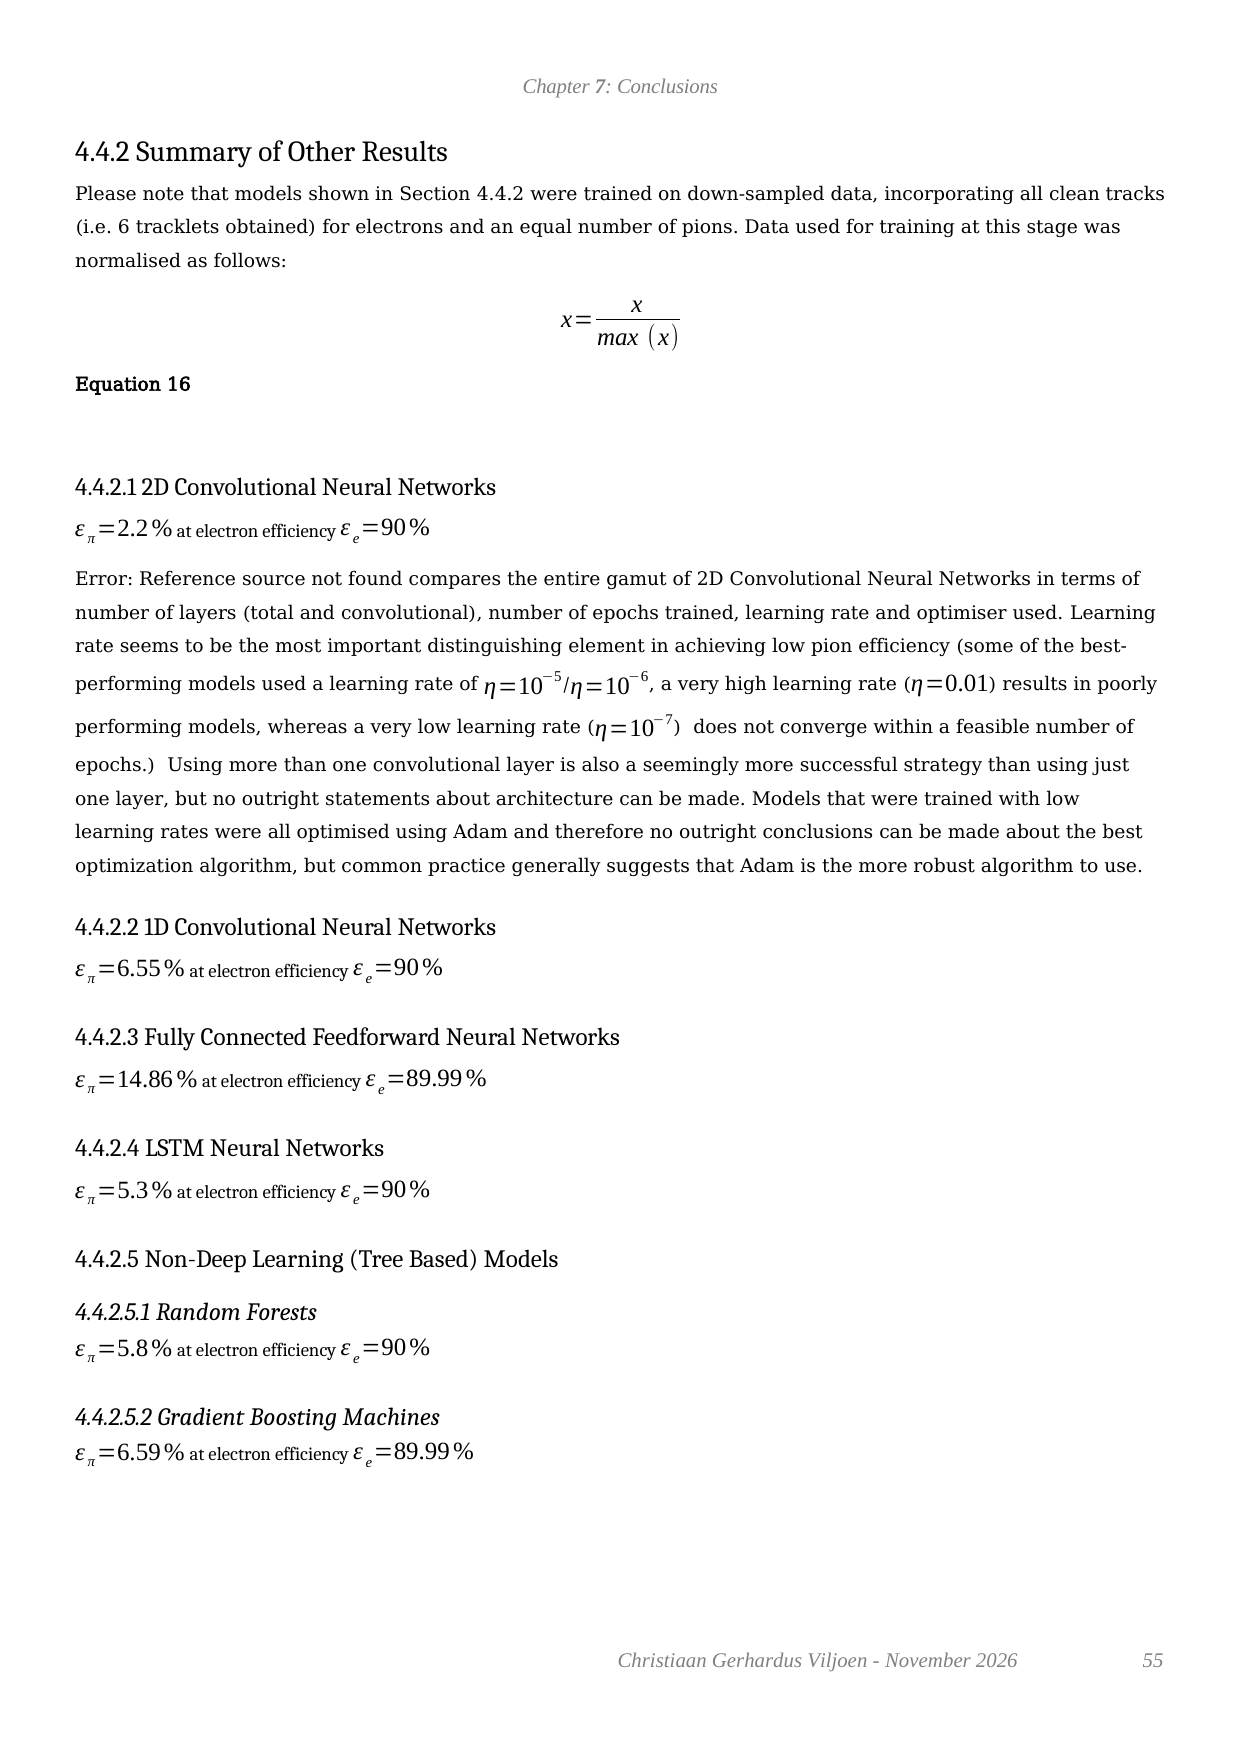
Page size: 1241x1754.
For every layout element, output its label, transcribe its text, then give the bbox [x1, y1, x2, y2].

text at electron efficiency [75, 1438, 1165, 1471]
text at electron efficiency [75, 1175, 1165, 1209]
subtitle Non-Deep Learning (Tree Based) Models [75, 1244, 1165, 1273]
subtitle Summary of Other Results [75, 135, 1165, 169]
subtitle 1D Convolutional Neural Networks [75, 913, 1165, 941]
subtitle Fully Connected Feedforward Neural Networks [75, 1023, 1165, 1052]
text Please note that models shown in Section 4.3.2 were trained on down-sampled data, incorporating all clean tracks (i.e. 6 tracklets obtained) for electrons and an equal number of pions. Data used for training at this stage was normalised as follows: [75, 181, 1165, 271]
text at electron efficiency [75, 954, 1165, 988]
subtitle Random Forests [75, 1298, 1165, 1327]
text at electron efficiency [75, 1064, 1165, 1098]
text at electron efficiency [75, 1333, 1165, 1367]
subtitle LSTM Neural Networks [75, 1134, 1165, 1163]
subtitle Gradient Boosting Machines [75, 1403, 1165, 1431]
text Equation 16 [75, 372, 1165, 394]
subtitle 2D Convolutional Neural Networks [75, 473, 1165, 501]
text at electron efficiency [75, 514, 1165, 548]
